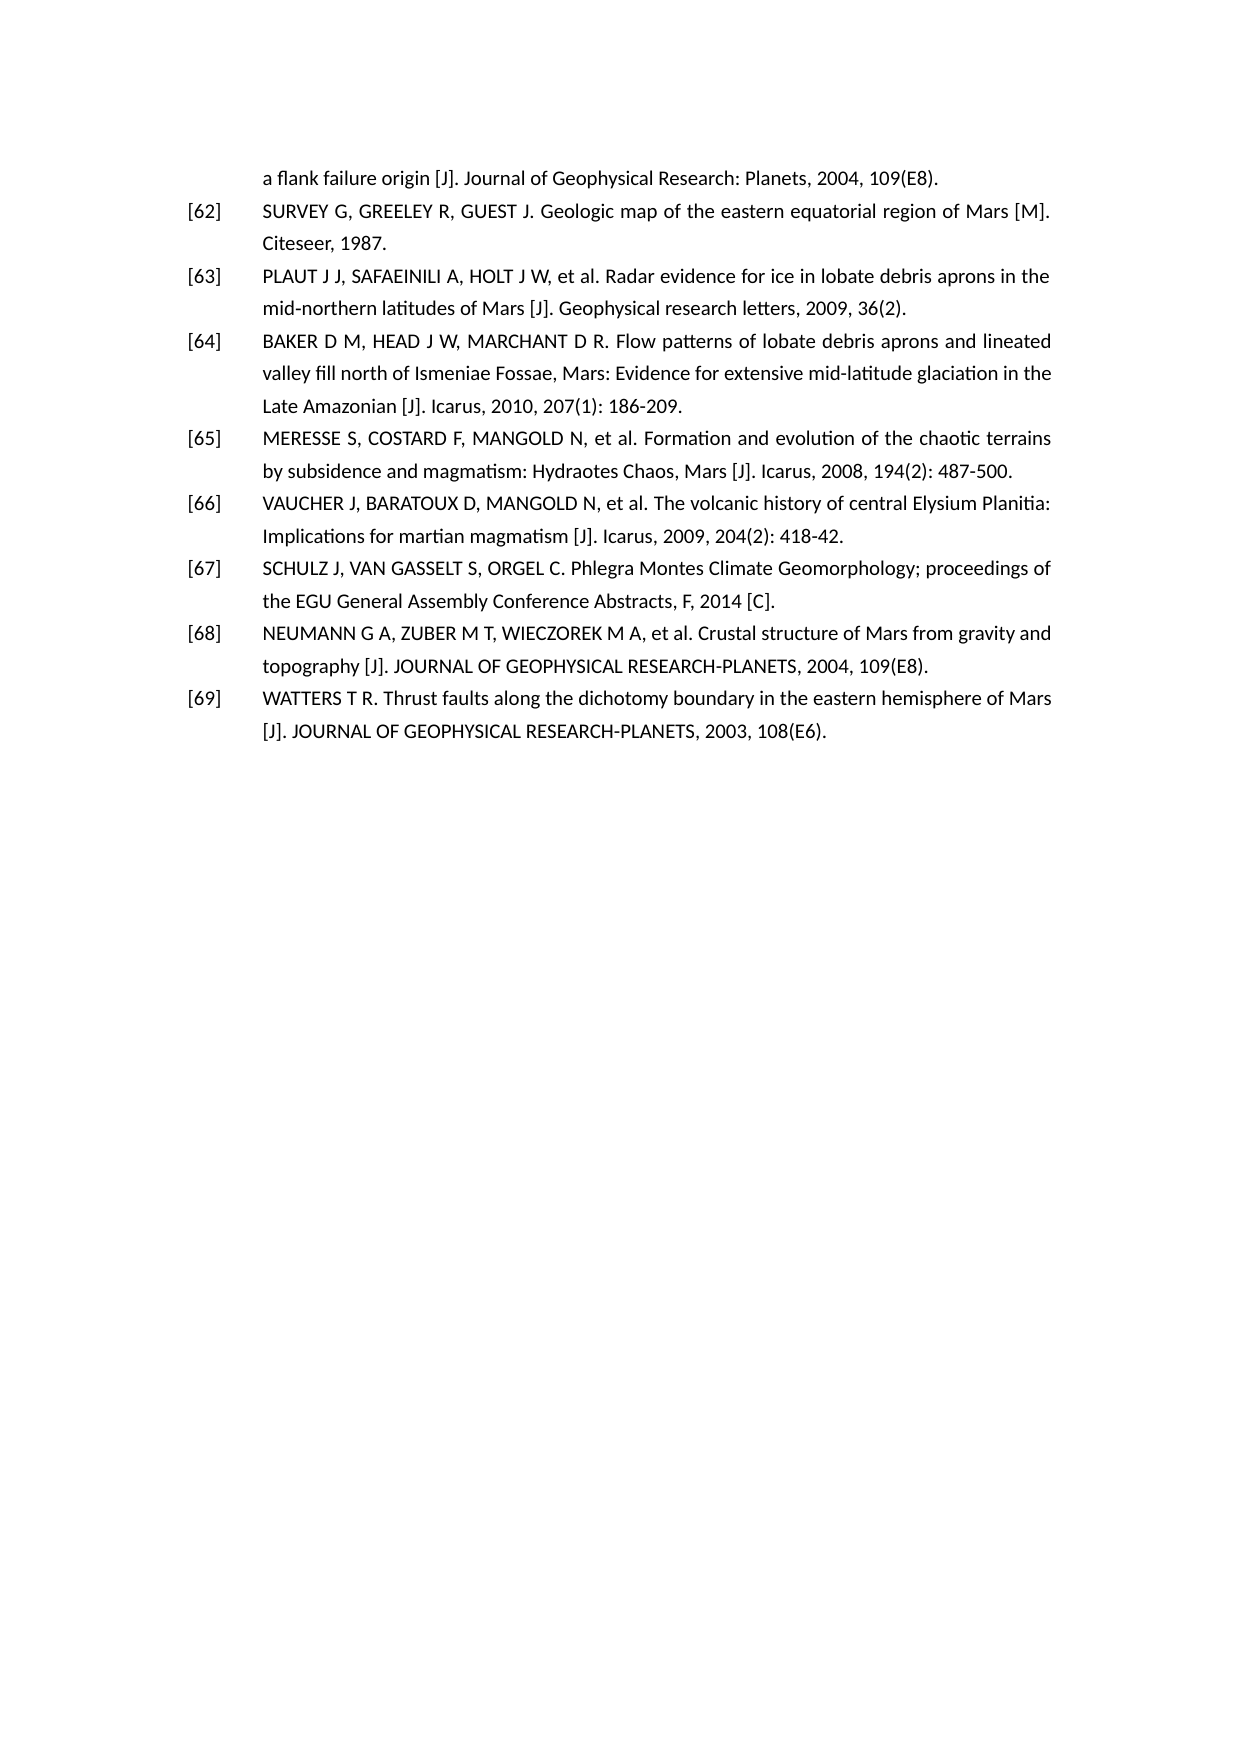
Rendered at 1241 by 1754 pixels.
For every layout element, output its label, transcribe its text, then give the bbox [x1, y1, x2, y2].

text [67] SCHULZ J, VAN GASSELT S, ORGEL C. Phlegra Montes Climate Geomorphology; proceedings of the EGU General Assembly Conference Abstracts, F, 2014 [C]. [187, 552, 1053, 617]
text [69] WATTERS T R. Thrust faults along the dichotomy boundary in the eastern hemisphere of Mars [J]. JOURNAL OF GEOPHYSICAL RESEARCH-PLANETS, 2003, 108(E6). [187, 682, 1053, 747]
text [68] NEUMANN G A, ZUBER M T, WIECZOREK M A, et al. Crustal structure of Mars from gravity and topography [J]. JOURNAL OF GEOPHYSICAL RESEARCH-PLANETS, 2004, 109(E8). [187, 617, 1053, 682]
text [62] SURVEY G, GREELEY R, GUEST J. Geologic map of the eastern equatorial region of Mars [M]. Citeseer, 1987. [187, 194, 1053, 259]
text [187, 162, 1053, 194]
text [66] VAUCHER J, BARATOUX D, MANGOLD N, et al. The volcanic history of central Elysium Planitia: Implications for martian magmatism [J]. Icarus, 2009, 204(2): 418-42. [187, 487, 1053, 552]
text [63] PLAUT J J, SAFAEINILI A, HOLT J W, et al. Radar evidence for ice in lobate debris aprons in the mid‐northern latitudes of Mars [J]. Geophysical research letters, 2009, 36(2). [187, 259, 1053, 324]
text [65] MERESSE S, COSTARD F, MANGOLD N, et al. Formation and evolution of the chaotic terrains by subsidence and magmatism: Hydraotes Chaos, Mars [J]. Icarus, 2008, 194(2): 487-500. [187, 422, 1053, 487]
text [64] BAKER D M, HEAD J W, MARCHANT D R. Flow patterns of lobate debris aprons and lineated valley fill north of Ismeniae Fossae, Mars: Evidence for extensive mid-latitude glaciation in the Late Amazonian [J]. Icarus, 2010, 207(1): 186-209. [187, 324, 1053, 422]
